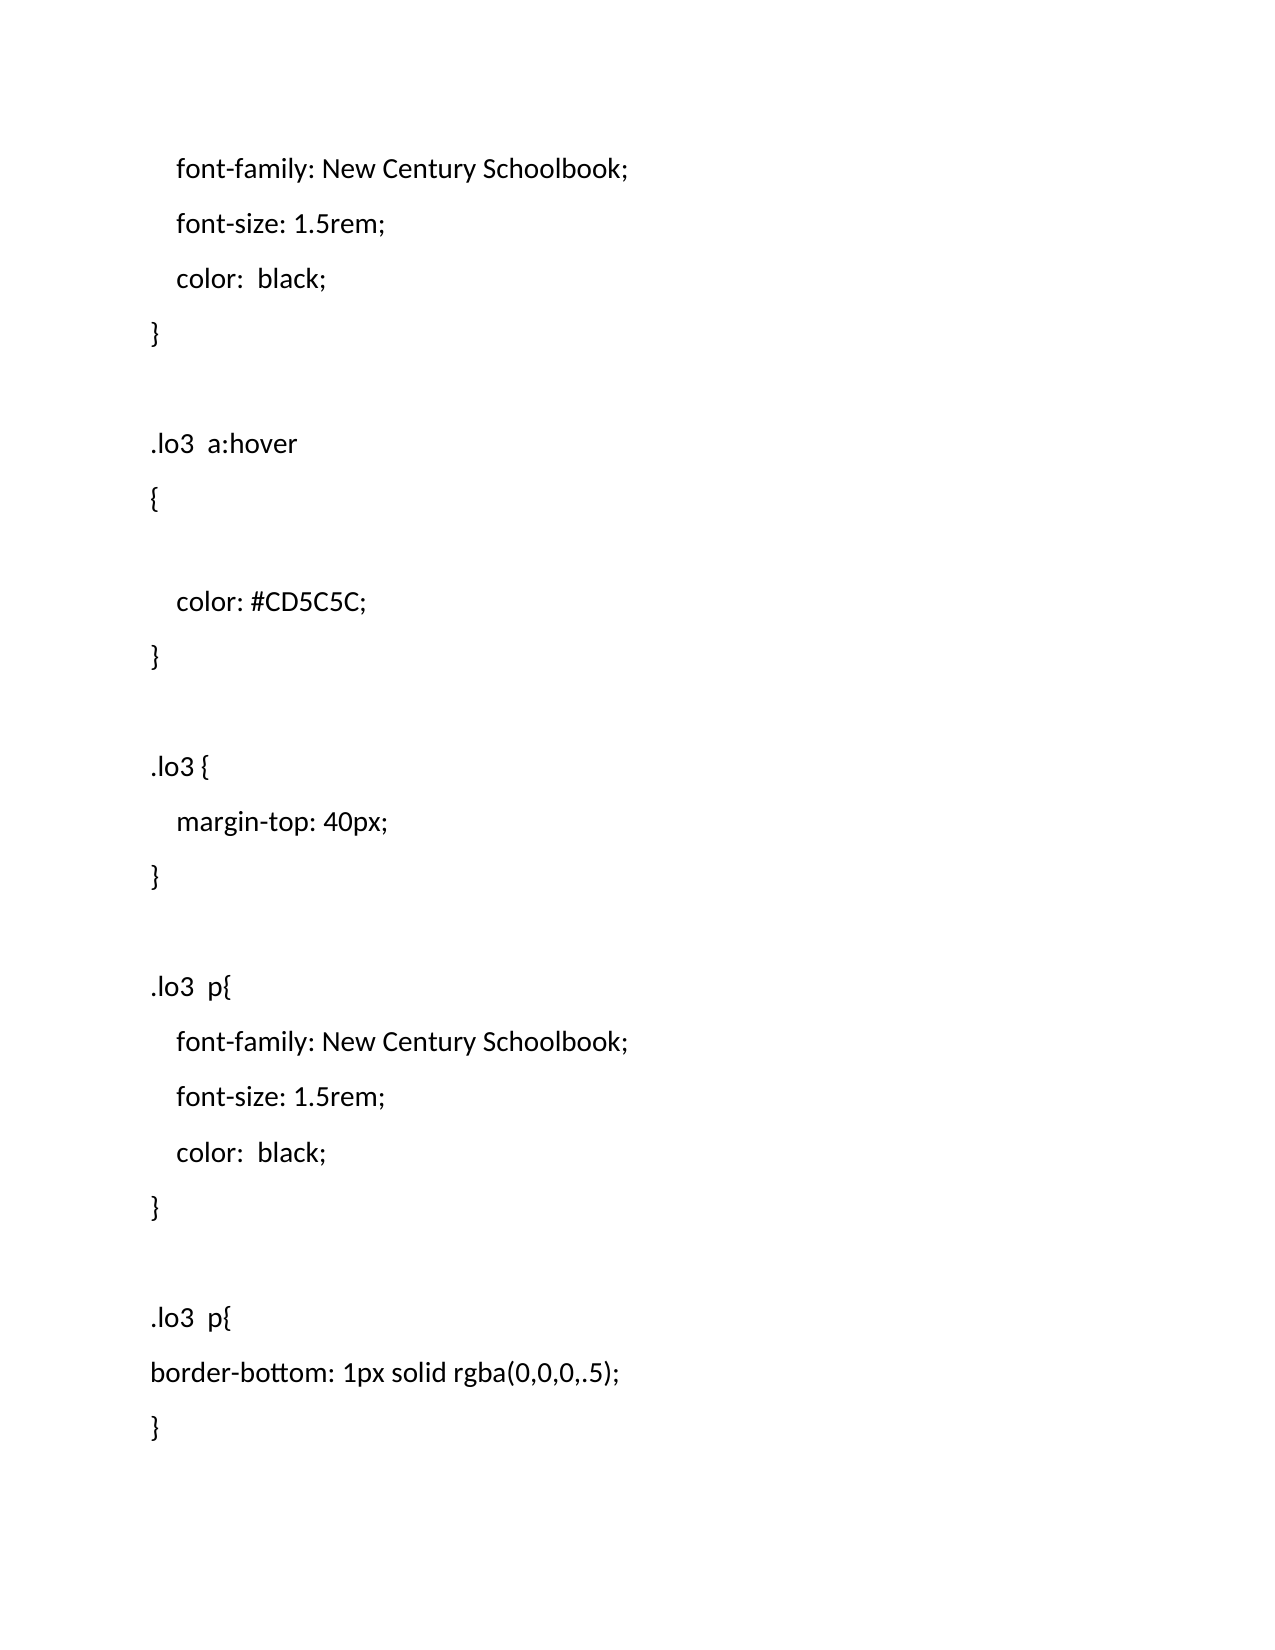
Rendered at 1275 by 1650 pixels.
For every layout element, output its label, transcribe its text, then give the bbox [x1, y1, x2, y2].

text color: black; [150, 260, 1125, 296]
text color: #CD5C5C; [150, 583, 1125, 618]
text font-size: 1.5rem; [150, 1078, 1125, 1114]
text border-bottom: 1px solid rgba(0,0,0,.5); [150, 1354, 1125, 1390]
text .lo3 { [150, 748, 1125, 783]
text margin-top: 40px; [150, 803, 1125, 839]
text font-size: 1.5rem; [150, 205, 1125, 241]
text font-family: New Century Schoolbook; [150, 1023, 1125, 1059]
text } [150, 638, 1125, 673]
text { [150, 481, 1125, 516]
text .lo3 p{ [150, 1299, 1125, 1334]
text } [150, 315, 1125, 351]
text } [150, 1189, 1125, 1224]
text color: black; [150, 1134, 1125, 1169]
text .lo3 a:hover [150, 426, 1125, 461]
text .lo3 p{ [150, 968, 1125, 1004]
text } [150, 858, 1125, 894]
text font-family: New Century Schoolbook; [150, 150, 1125, 186]
text } [150, 1409, 1125, 1445]
